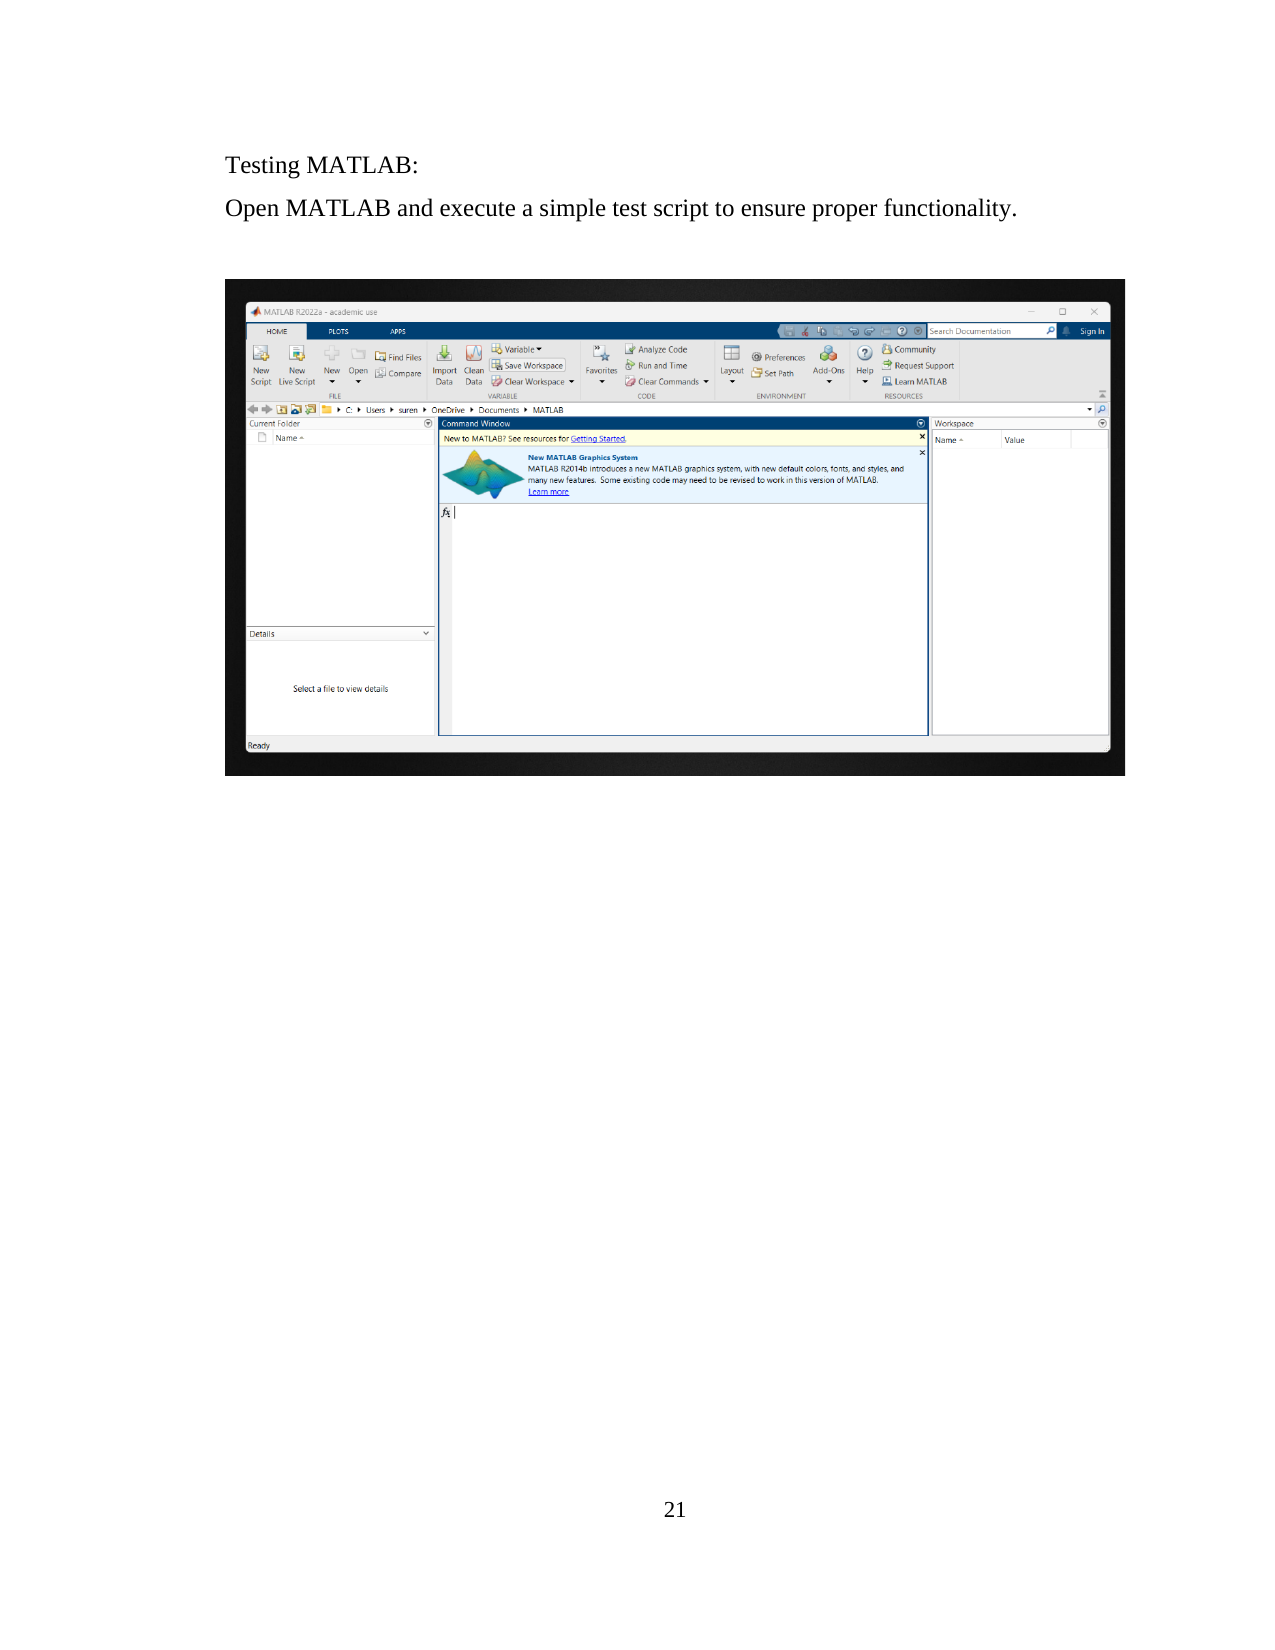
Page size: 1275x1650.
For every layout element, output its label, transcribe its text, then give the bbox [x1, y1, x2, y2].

picture [225, 279, 1125, 776]
text Open MATLAB and execute a simple test script to ensure proper functionality. [225, 193, 1125, 222]
text Testing MATLAB: [225, 150, 1125, 179]
